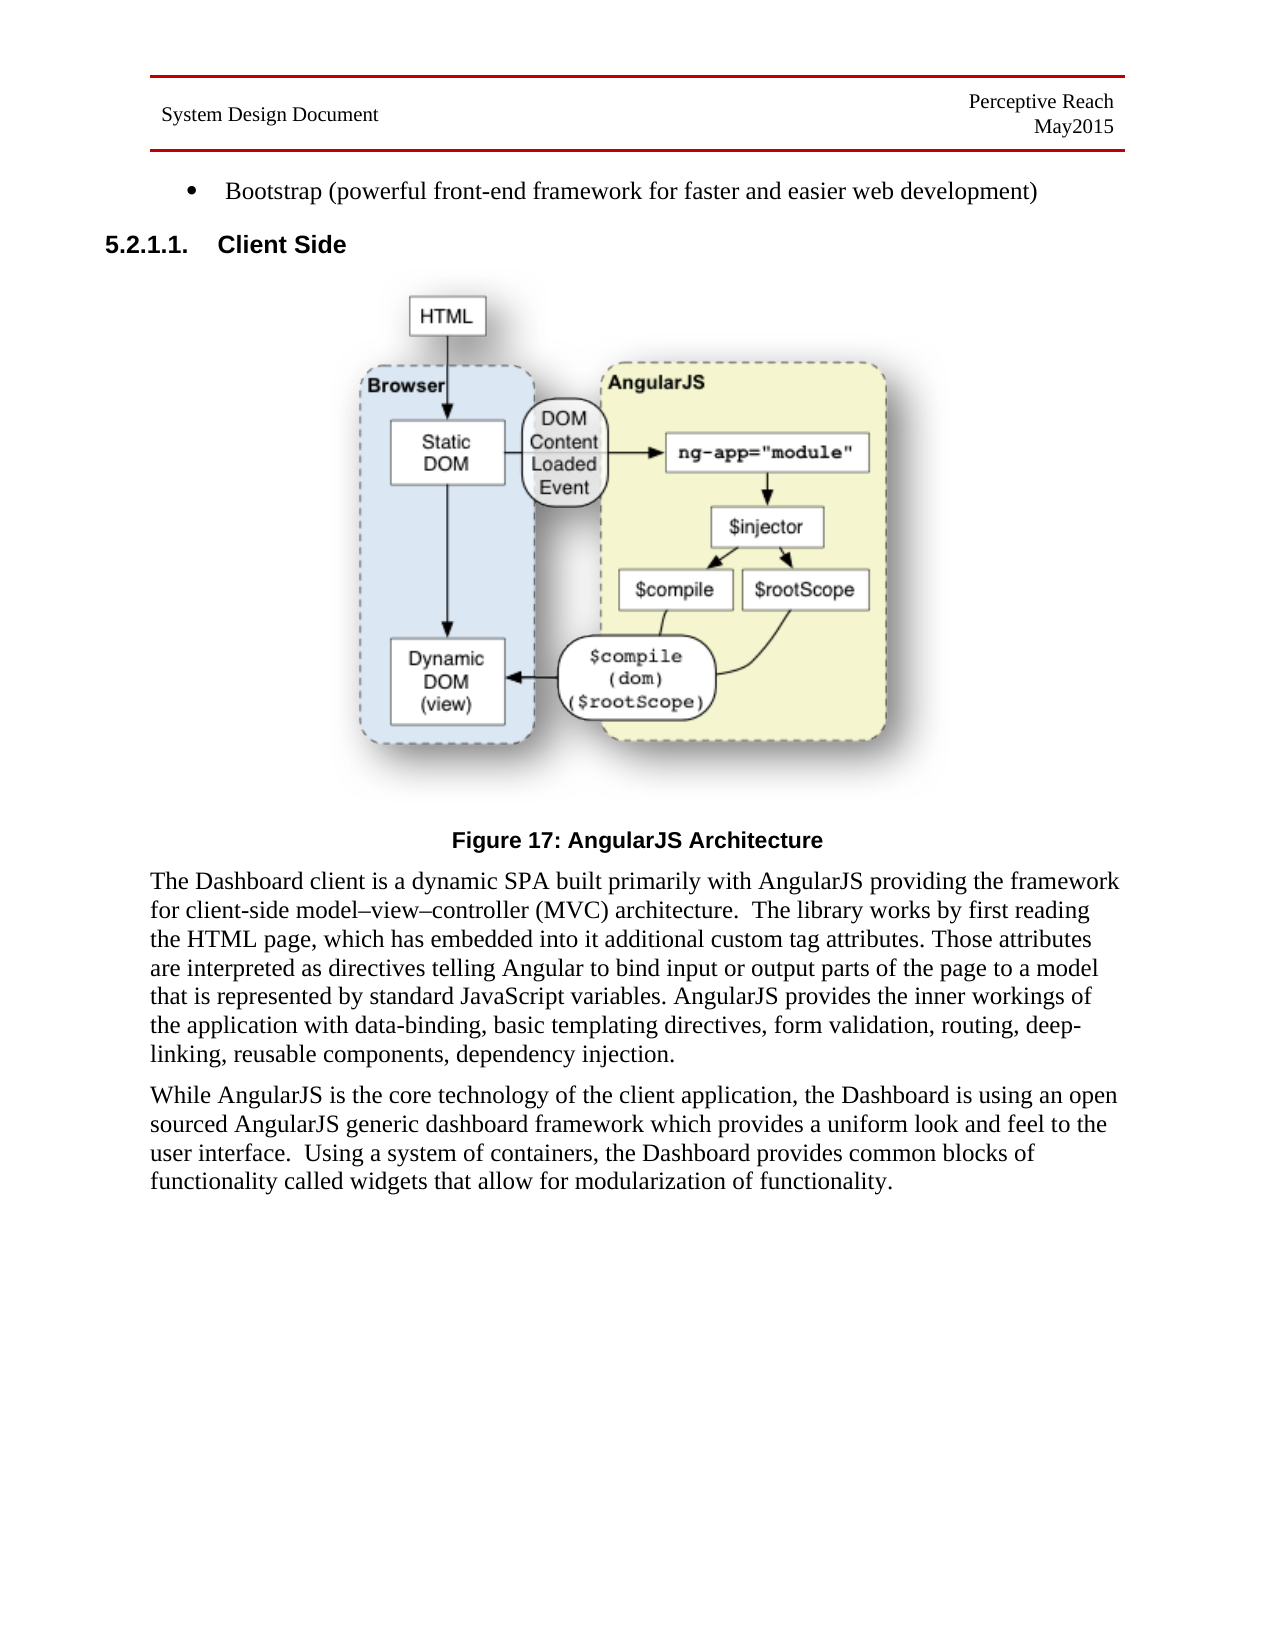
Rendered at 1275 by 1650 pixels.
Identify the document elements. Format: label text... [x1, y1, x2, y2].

text Figure 17: AngularJS Architecture [150, 827, 1125, 854]
text While AngularJS is the core technology of the client application, the Dashboard is using an open sourced AngularJS generic dashboard framework which provides a uniform look and feel to the user interface. Using a system of containers, the Dashboard provides common blocks of functionality called widgets that allow for modularization of functionality. [150, 1080, 1125, 1195]
list Bootstrap (powerful front-end framework for faster and easier web development) [187, 176, 1125, 205]
subtitle Client Side [105, 230, 1125, 259]
picture [356, 292, 889, 747]
text The Dashboard client is a dynamic SPA built primarily with AngularJS providing the framework for client-side model–view–controller (MVC) architecture. The library works by first reading the HTML page, which has embedded into it additional custom tag attributes. Those attributes are interpreted as directives telling Angular to bind input or output parts of the page to a model that is represented by standard JavaScript variables. AngularJS provides the inner workings of the application with data-binding, basic templating directives, form validation, routing, deep-linking, reusable components, dependency injection. [150, 866, 1125, 1068]
